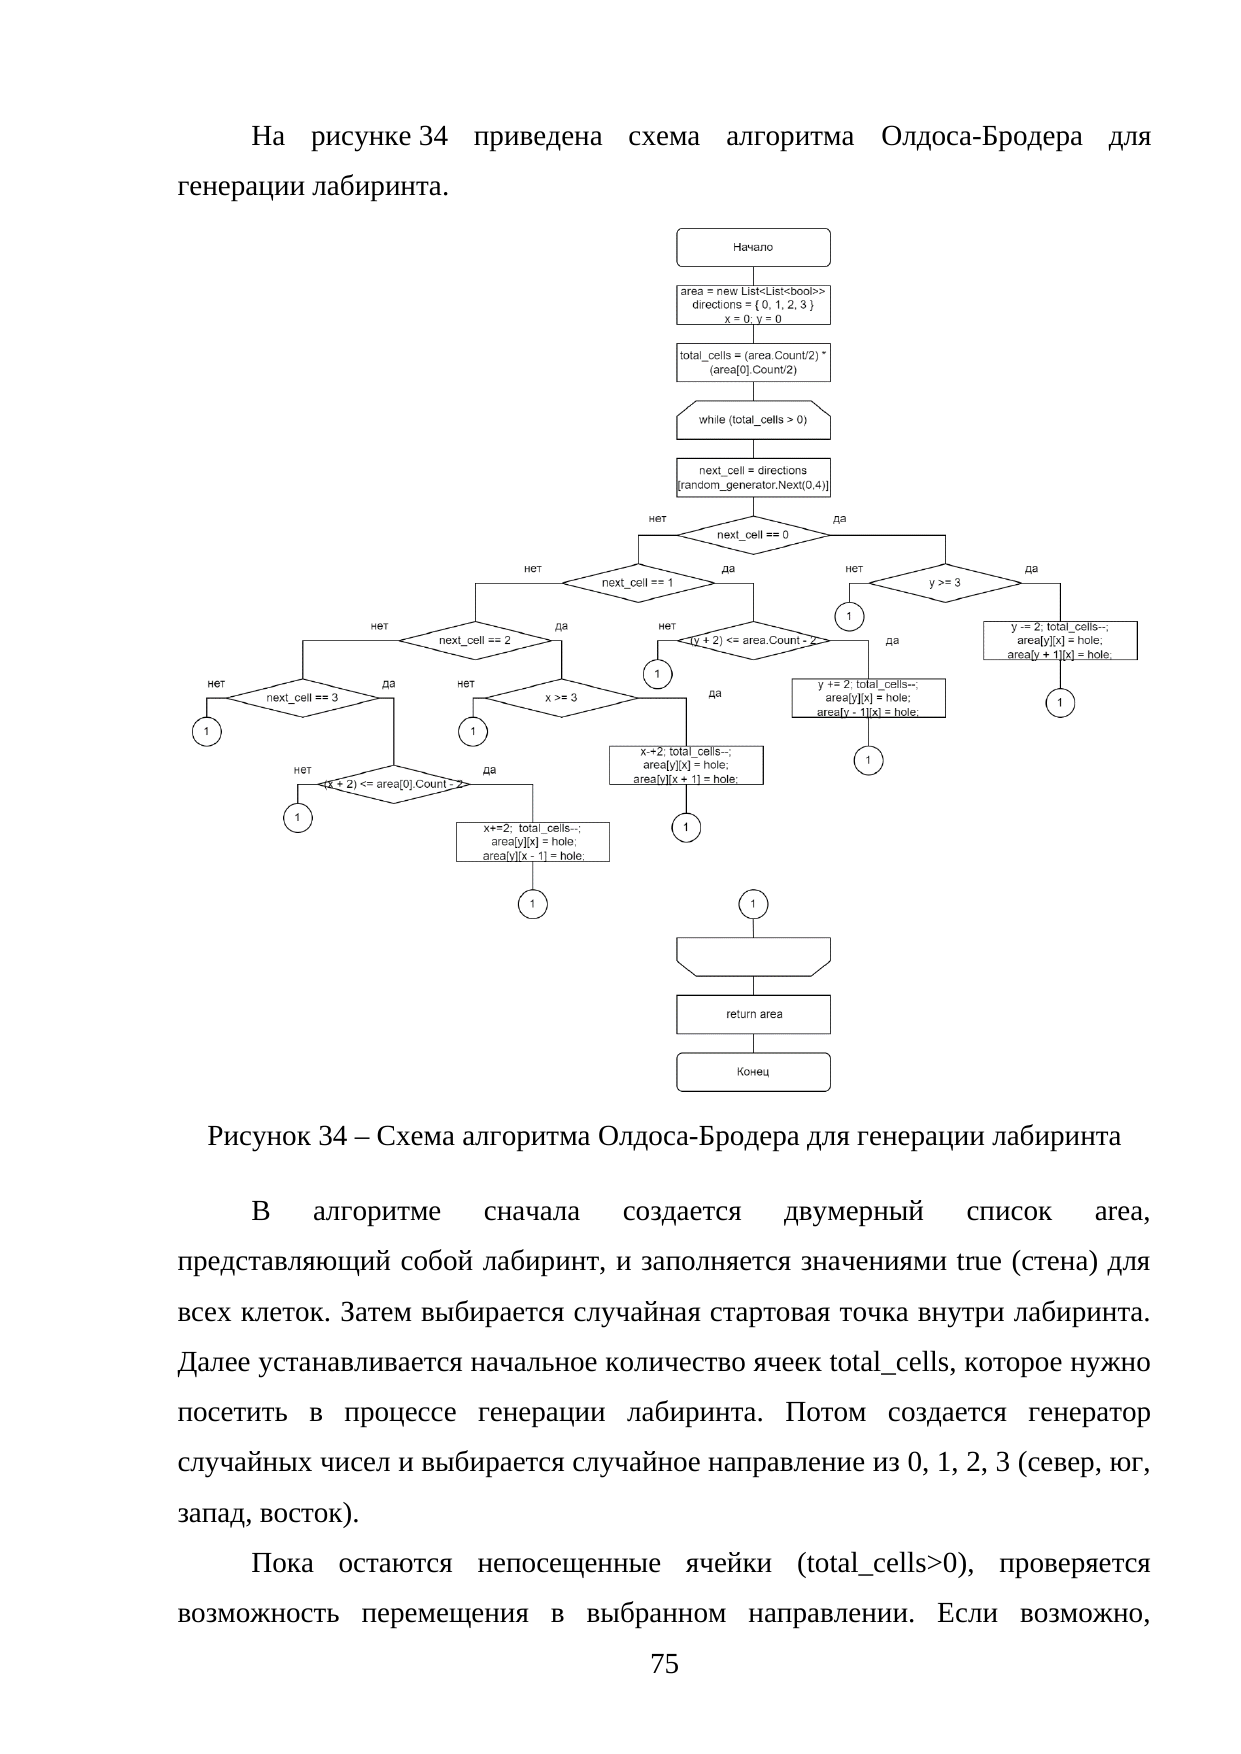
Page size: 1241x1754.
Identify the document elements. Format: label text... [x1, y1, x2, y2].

picture [182, 218, 1147, 1101]
text В алгоритме сначала создается двумерный список area, представляющий собой лабиринт, и заполняется значениями true (стена) для всех клеток. Затем выбирается случайная стартовая точка внутри лабиринта. Далее устанавливается начальное количество ячеек total_cells, которое нужно посетить в процессе генерации лабиринта. Потом создается генератор случайных чисел и выбирается случайное направление из 0, 1, 2, 3 (север, юг, запад, восток). [177, 1193, 1152, 1528]
text На рисунке 34 приведена схема алгоритма Олдоса-Бродера для генерации лабиринта. [177, 118, 1152, 202]
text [177, 1545, 1152, 1629]
